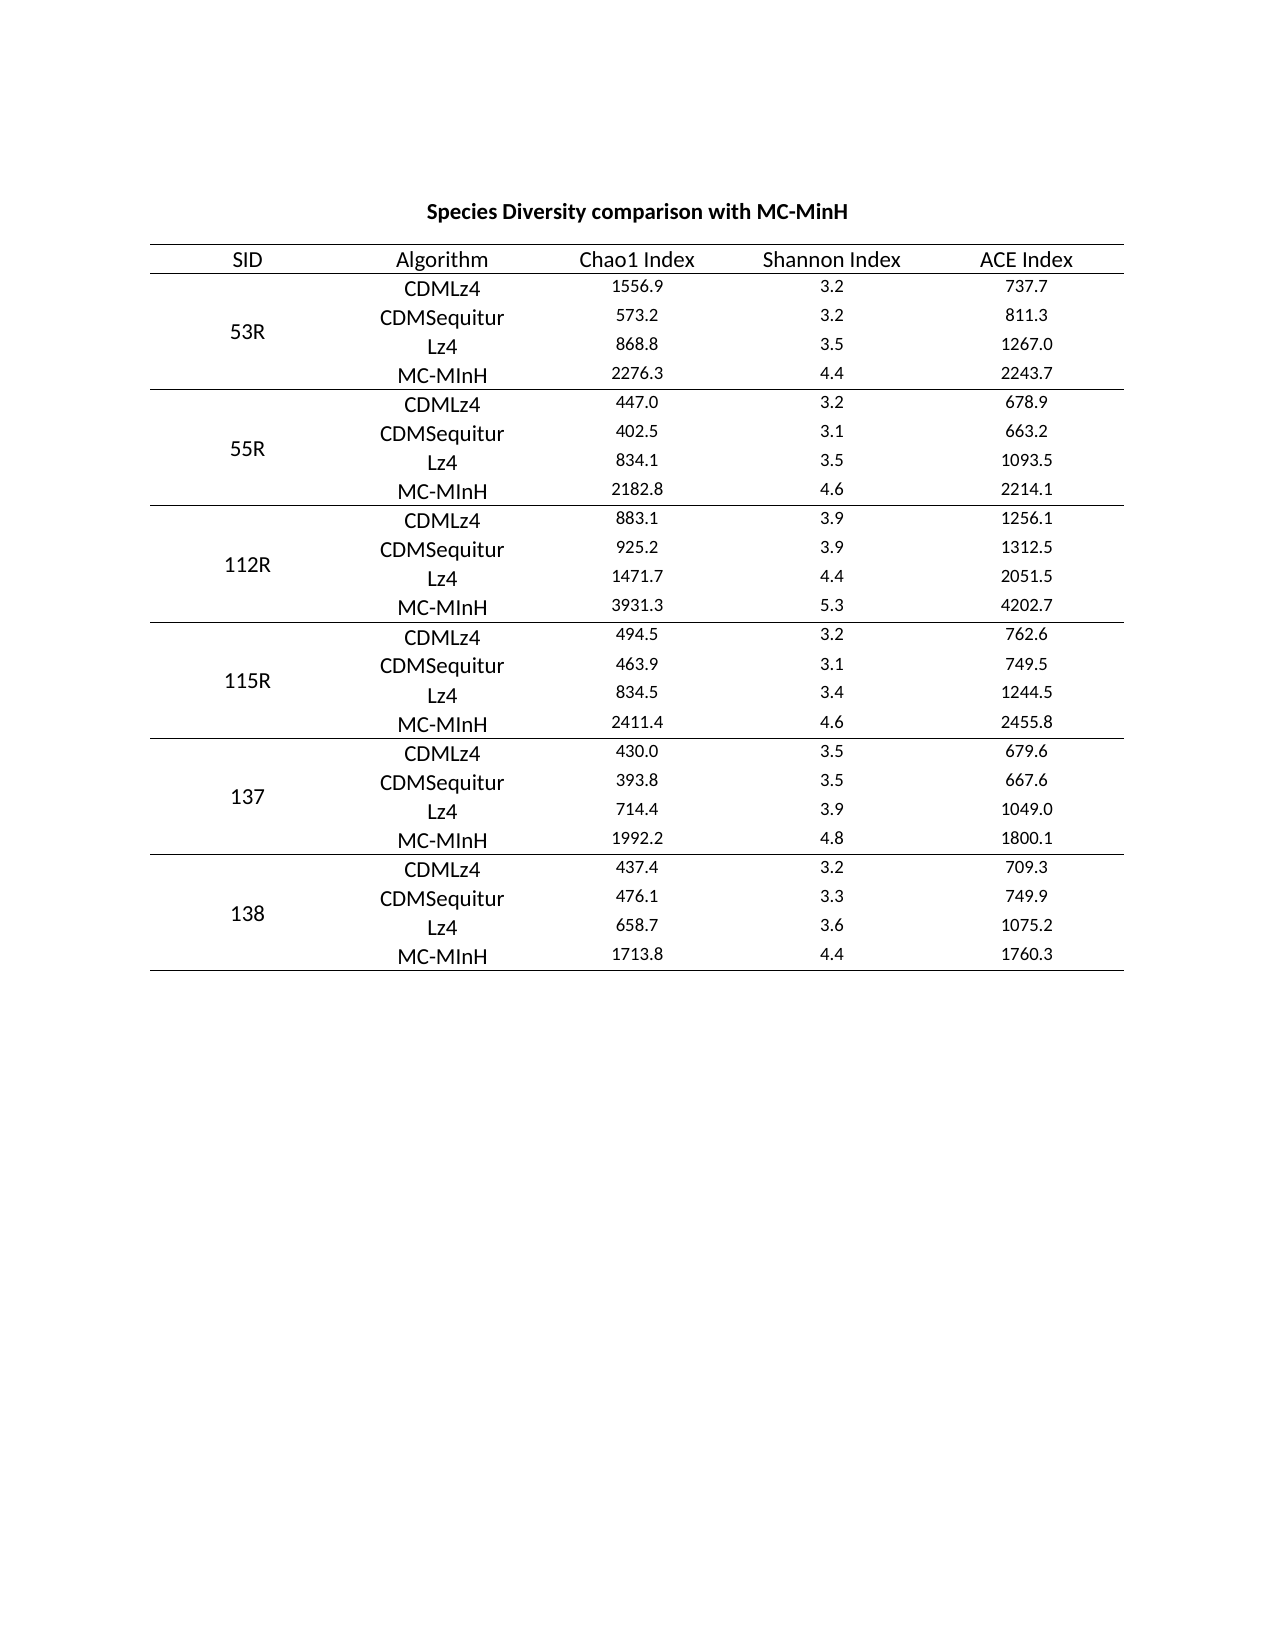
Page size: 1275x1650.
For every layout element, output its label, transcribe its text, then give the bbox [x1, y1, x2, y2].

table_cell CDMLz4 [345, 855, 539, 883]
table_cell Lz4 [345, 447, 539, 476]
table_cell 53R [150, 274, 345, 389]
table_cell 1992.2 [540, 825, 734, 854]
table_header Shannon Index [734, 245, 929, 273]
table_cell 834.1 [540, 447, 734, 476]
table_cell 3.5 [734, 331, 929, 360]
table_cell CDMSequitur [345, 534, 539, 563]
table_cell 4.6 [734, 476, 929, 505]
table_cell CDMSequitur [345, 767, 539, 796]
table_cell CDMSequitur [345, 651, 539, 680]
table_cell 749.5 [929, 651, 1124, 680]
table_cell 4202.7 [929, 593, 1124, 622]
table_cell 1244.5 [929, 680, 1124, 709]
table_cell 2455.8 [929, 709, 1124, 738]
table_header SID [150, 245, 345, 273]
table_cell 137 [150, 739, 345, 854]
table_cell 1093.5 [929, 447, 1124, 476]
table_cell 3.1 [734, 418, 929, 447]
table_cell 3.5 [734, 767, 929, 796]
table_cell 3.4 [734, 680, 929, 709]
table_cell 3.5 [734, 447, 929, 476]
table_cell 4.4 [734, 564, 929, 592]
table_cell MC-MInH [345, 476, 539, 505]
table_cell 138 [150, 855, 345, 970]
table_cell Lz4 [345, 680, 539, 709]
text Species Diversity comparison with MC-MinH [150, 197, 1125, 225]
table_cell CDMSequitur [345, 302, 539, 331]
table_cell 3.1 [734, 651, 929, 680]
table_cell 749.9 [929, 883, 1124, 912]
table_cell 3.9 [734, 796, 929, 825]
table_cell 3931.3 [540, 593, 734, 622]
table_cell Lz4 [345, 564, 539, 592]
table_cell 667.6 [929, 767, 1124, 796]
table_cell 709.3 [929, 855, 1124, 883]
table_cell 714.4 [540, 796, 734, 825]
table_cell CDMLz4 [345, 390, 539, 418]
table_cell CDMLz4 [345, 506, 539, 534]
table_cell 115R [150, 623, 345, 738]
table_header Chao1 Index [540, 245, 734, 273]
table_cell MC-MInH [345, 709, 539, 738]
table_cell 658.7 [540, 912, 734, 941]
table_cell Lz4 [345, 912, 539, 941]
table_cell 663.2 [929, 418, 1124, 447]
table_cell MC-MInH [345, 941, 539, 970]
table_cell 1267.0 [929, 331, 1124, 360]
table_cell 1556.9 [540, 274, 734, 302]
table_cell CDMSequitur [345, 883, 539, 912]
table_cell 402.5 [540, 418, 734, 447]
table_cell 494.5 [540, 623, 734, 651]
table_cell 2051.5 [929, 564, 1124, 592]
table_cell 925.2 [540, 534, 734, 563]
table_cell 1256.1 [929, 506, 1124, 534]
table_cell 430.0 [540, 739, 734, 767]
table_cell 4.4 [734, 360, 929, 389]
table_cell Lz4 [345, 796, 539, 825]
table_cell 811.3 [929, 302, 1124, 331]
table_cell 2214.1 [929, 476, 1124, 505]
table_cell 55R [150, 390, 345, 505]
table_cell 3.2 [734, 302, 929, 331]
table_cell 2276.3 [540, 360, 734, 389]
table_cell 3.2 [734, 390, 929, 418]
table_cell 3.2 [734, 274, 929, 302]
table_cell 762.6 [929, 623, 1124, 651]
table_cell 883.1 [540, 506, 734, 534]
table_cell MC-MInH [345, 360, 539, 389]
table_cell 393.8 [540, 767, 734, 796]
table_cell 447.0 [540, 390, 734, 418]
table_cell 476.1 [540, 883, 734, 912]
table_cell Lz4 [345, 331, 539, 360]
table_cell 1075.2 [929, 912, 1124, 941]
table_cell MC-MInH [345, 593, 539, 622]
table_cell 2411.4 [540, 709, 734, 738]
table_cell 2243.7 [929, 360, 1124, 389]
table_cell 3.3 [734, 883, 929, 912]
table_cell 573.2 [540, 302, 734, 331]
table_cell CDMLz4 [345, 623, 539, 651]
table_cell 4.6 [734, 709, 929, 738]
table_cell CDMSequitur [345, 418, 539, 447]
table_cell MC-MInH [345, 825, 539, 854]
table_cell 437.4 [540, 855, 734, 883]
table_cell 3.2 [734, 855, 929, 883]
table_cell 678.9 [929, 390, 1124, 418]
table_header Algorithm [345, 245, 539, 273]
table_cell 868.8 [540, 331, 734, 360]
table_cell 679.6 [929, 739, 1124, 767]
table_cell 112R [150, 506, 345, 622]
table_cell CDMLz4 [345, 739, 539, 767]
table_cell 4.4 [734, 941, 929, 970]
table_cell 5.3 [734, 593, 929, 622]
table_cell 1049.0 [929, 796, 1124, 825]
table_cell 834.5 [540, 680, 734, 709]
table_cell 2182.8 [540, 476, 734, 505]
table_cell 3.6 [734, 912, 929, 941]
table_cell 4.8 [734, 825, 929, 854]
table_cell 1800.1 [929, 825, 1124, 854]
table_cell 3.9 [734, 506, 929, 534]
table_cell 1760.3 [929, 941, 1124, 970]
table_cell 737.7 [929, 274, 1124, 302]
table_cell 3.2 [734, 623, 929, 651]
table_cell 1471.7 [540, 564, 734, 592]
table_cell 463.9 [540, 651, 734, 680]
table_header ACE Index [929, 245, 1124, 273]
table_cell 1312.5 [929, 534, 1124, 563]
table_cell 1713.8 [540, 941, 734, 970]
table_cell CDMLz4 [345, 274, 539, 302]
table_cell 3.9 [734, 534, 929, 563]
table_cell 3.5 [734, 739, 929, 767]
